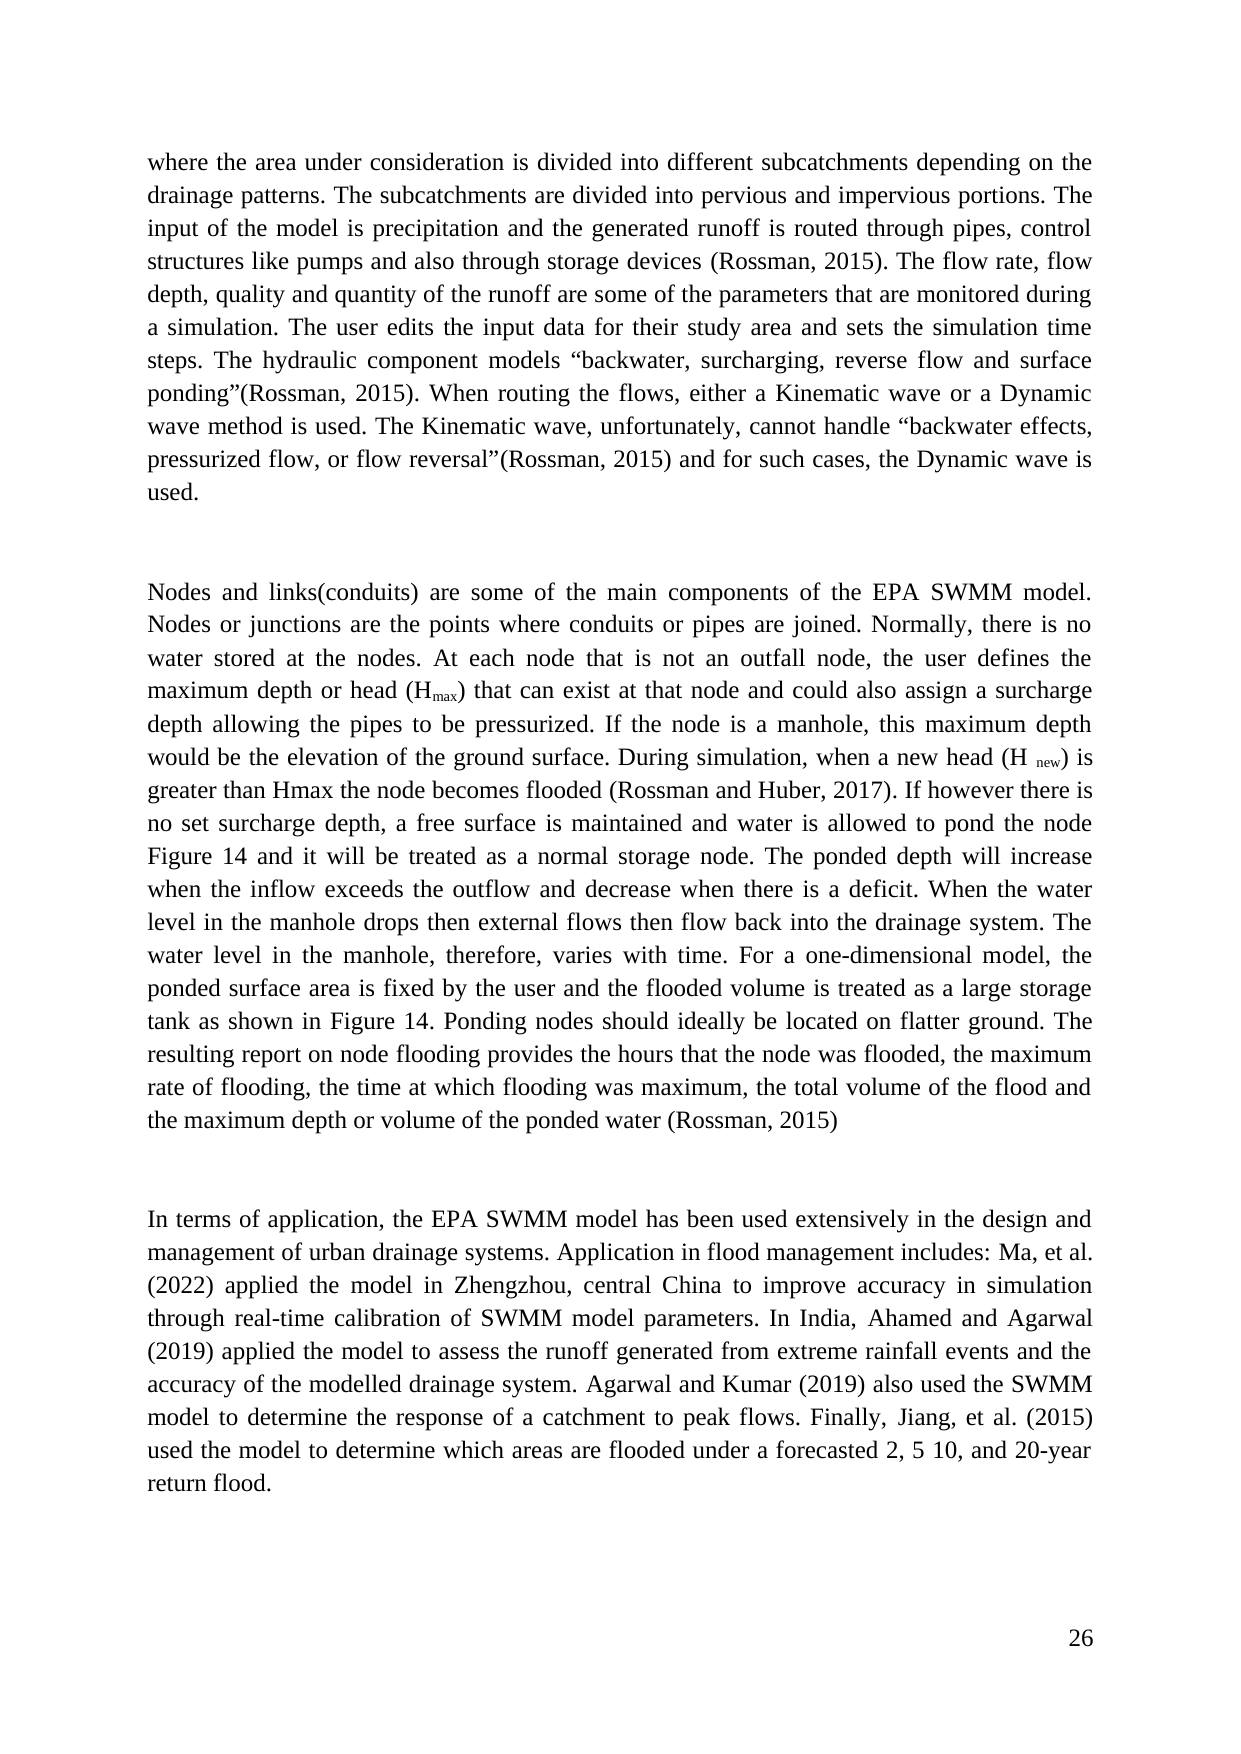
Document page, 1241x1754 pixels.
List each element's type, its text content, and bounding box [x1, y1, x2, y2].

text In terms of application, the EPA SWMM model has been used extensively in the design and management of urban drainage systems. Application in flood management includes: Ma, et al. (2022) applied the model in Zhengzhou, central China to improve accuracy in simulation through real-time calibration of SWMM model parameters. In India, Ahamed and Agarwal (2019) applied the model to assess the runoff generated from extreme rainfall events and the accuracy of the modelled drainage system. Agarwal and Kumar (2019) also used the SWMM model to determine the response of a catchment to peak flows. Finally, Jiang, et al. (2015) used the model to determine which areas are flooded under a forecasted 2, 5 10, and 20-year return flood. [147, 1204, 1093, 1497]
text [147, 147, 1093, 506]
text Nodes and links(conduits) are some of the main components of the EPA SWMM model. Nodes or junctions are the points where conduits or pipes are joined. Normally, there is no water stored at the nodes. At each node that is not an outfall node, the user defines the maximum depth or head (Hmax) that can exist at that node and could also assign a surcharge depth allowing the pipes to be pressurized. If the node is a manhole, this maximum depth would be the elevation of the ground surface. During simulation, when a new head (H new) is greater than Hmax the node becomes flooded (Rossman and Huber, 2017). If however there is no set surcharge depth, a free surface is maintained and water is allowed to pond the node Figure 14 and it will be treated as a normal storage node. The ponded depth will increase when the inflow exceeds the outflow and decrease when there is a deficit. When the water level in the manhole drops then external flows then flow back into the drainage system. The water level in the manhole, therefore, varies with time. For a one-dimensional model, the ponded surface area is fixed by the user and the flooded volume is treated as a large storage tank as shown in Figure 14. Ponding nodes should ideally be located on flatter ground. The resulting report on node flooding provides the hours that the node was flooded, the maximum rate of flooding, the time at which flooding was maximum, the total volume of the flood and the maximum depth or volume of the ponded water (Rossman, 2015) [147, 577, 1093, 1134]
